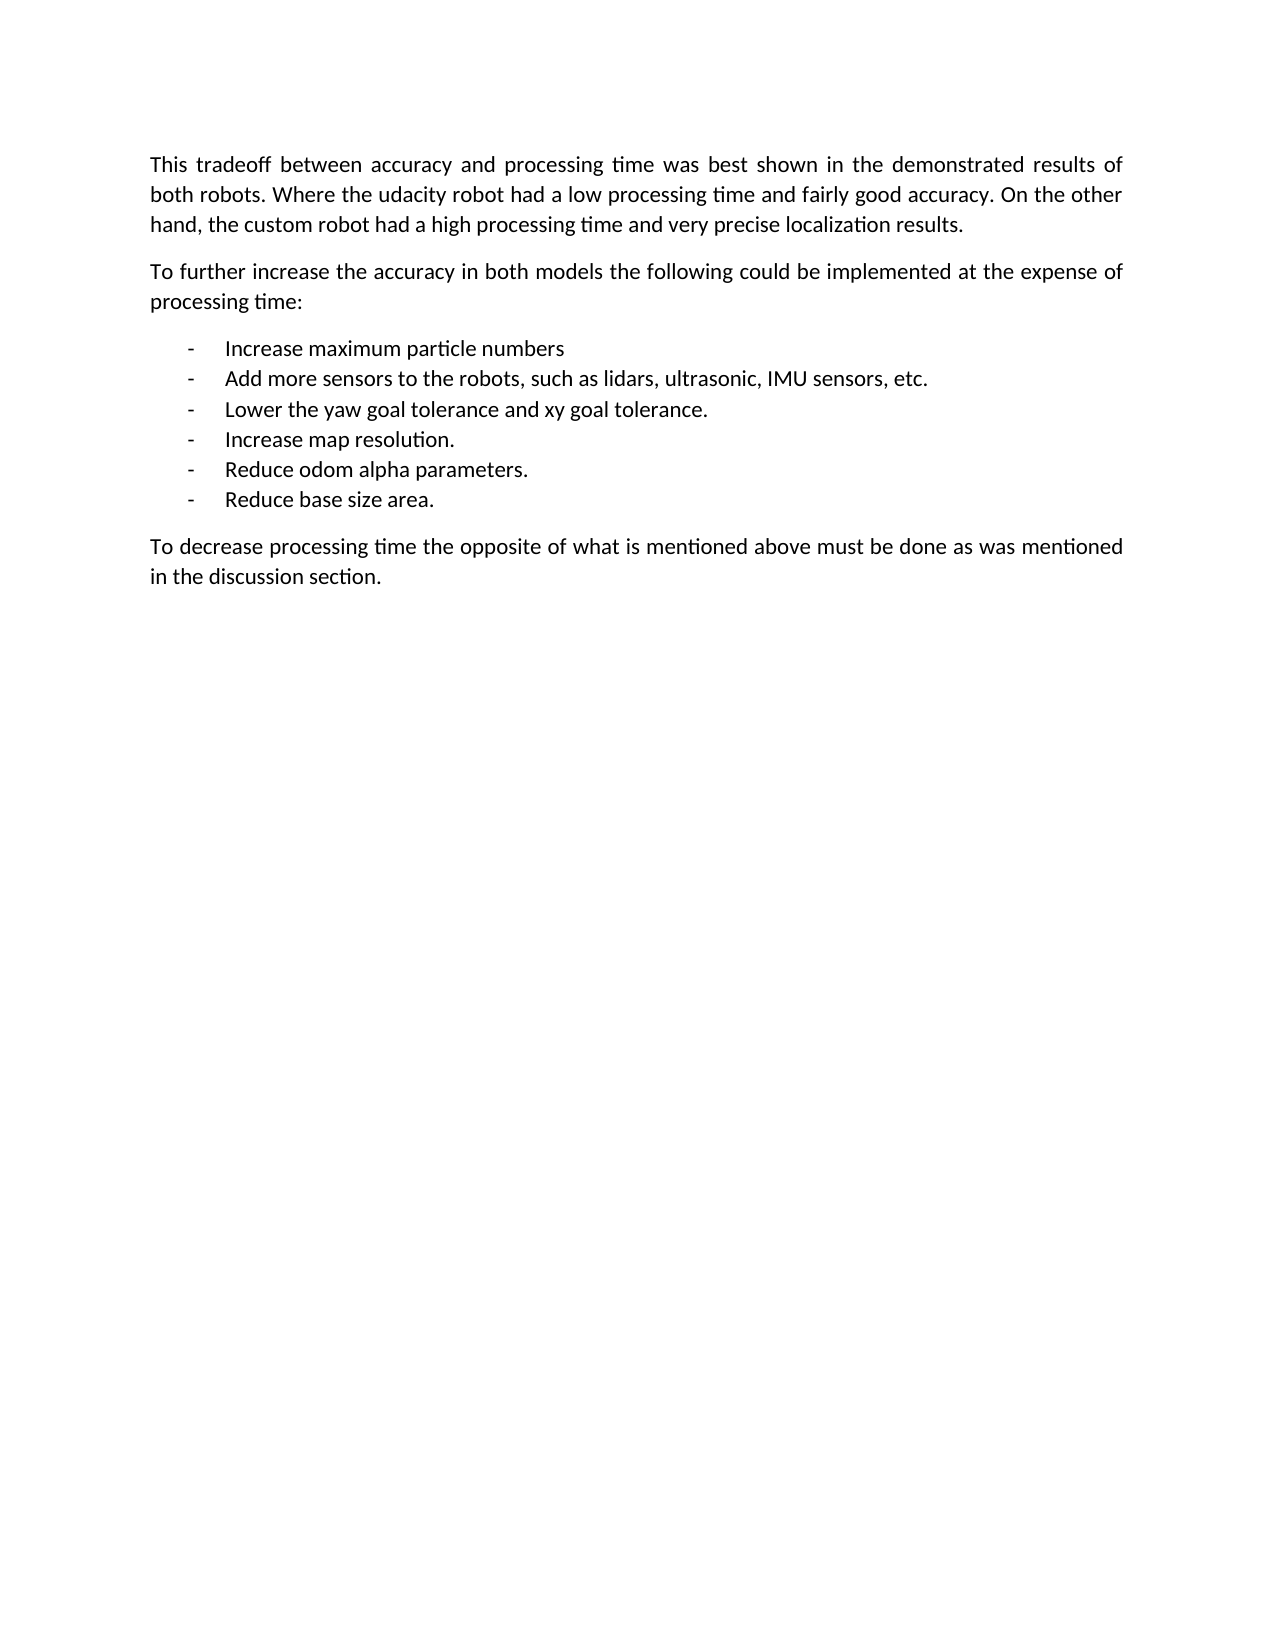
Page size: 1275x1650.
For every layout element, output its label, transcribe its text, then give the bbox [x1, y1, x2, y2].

list Increase maximum particle numbers [187, 334, 1125, 362]
text This tradeoff between accuracy and processing time was best shown in the demonstrated results of both robots. Where the udacity robot had a low processing time and fairly good accuracy. On the other hand, the custom robot had a high processing time and very precise localization results. [150, 150, 1125, 238]
list Reduce base size area. [187, 485, 1125, 513]
list Reduce odom alpha parameters. [187, 455, 1125, 483]
list Increase map resolution. [187, 425, 1125, 453]
text To further increase the accuracy in both models the following could be implemented at the expense of processing time: [150, 257, 1125, 316]
list Add more sensors to the robots, such as lidars, ultrasonic, IMU sensors, etc. [187, 364, 1125, 393]
list Lower the yaw goal tolerance and xy goal tolerance. [187, 395, 1125, 423]
text To decrease processing time the opposite of what is mentioned above must be done as was mentioned in the discussion section. [150, 532, 1125, 591]
